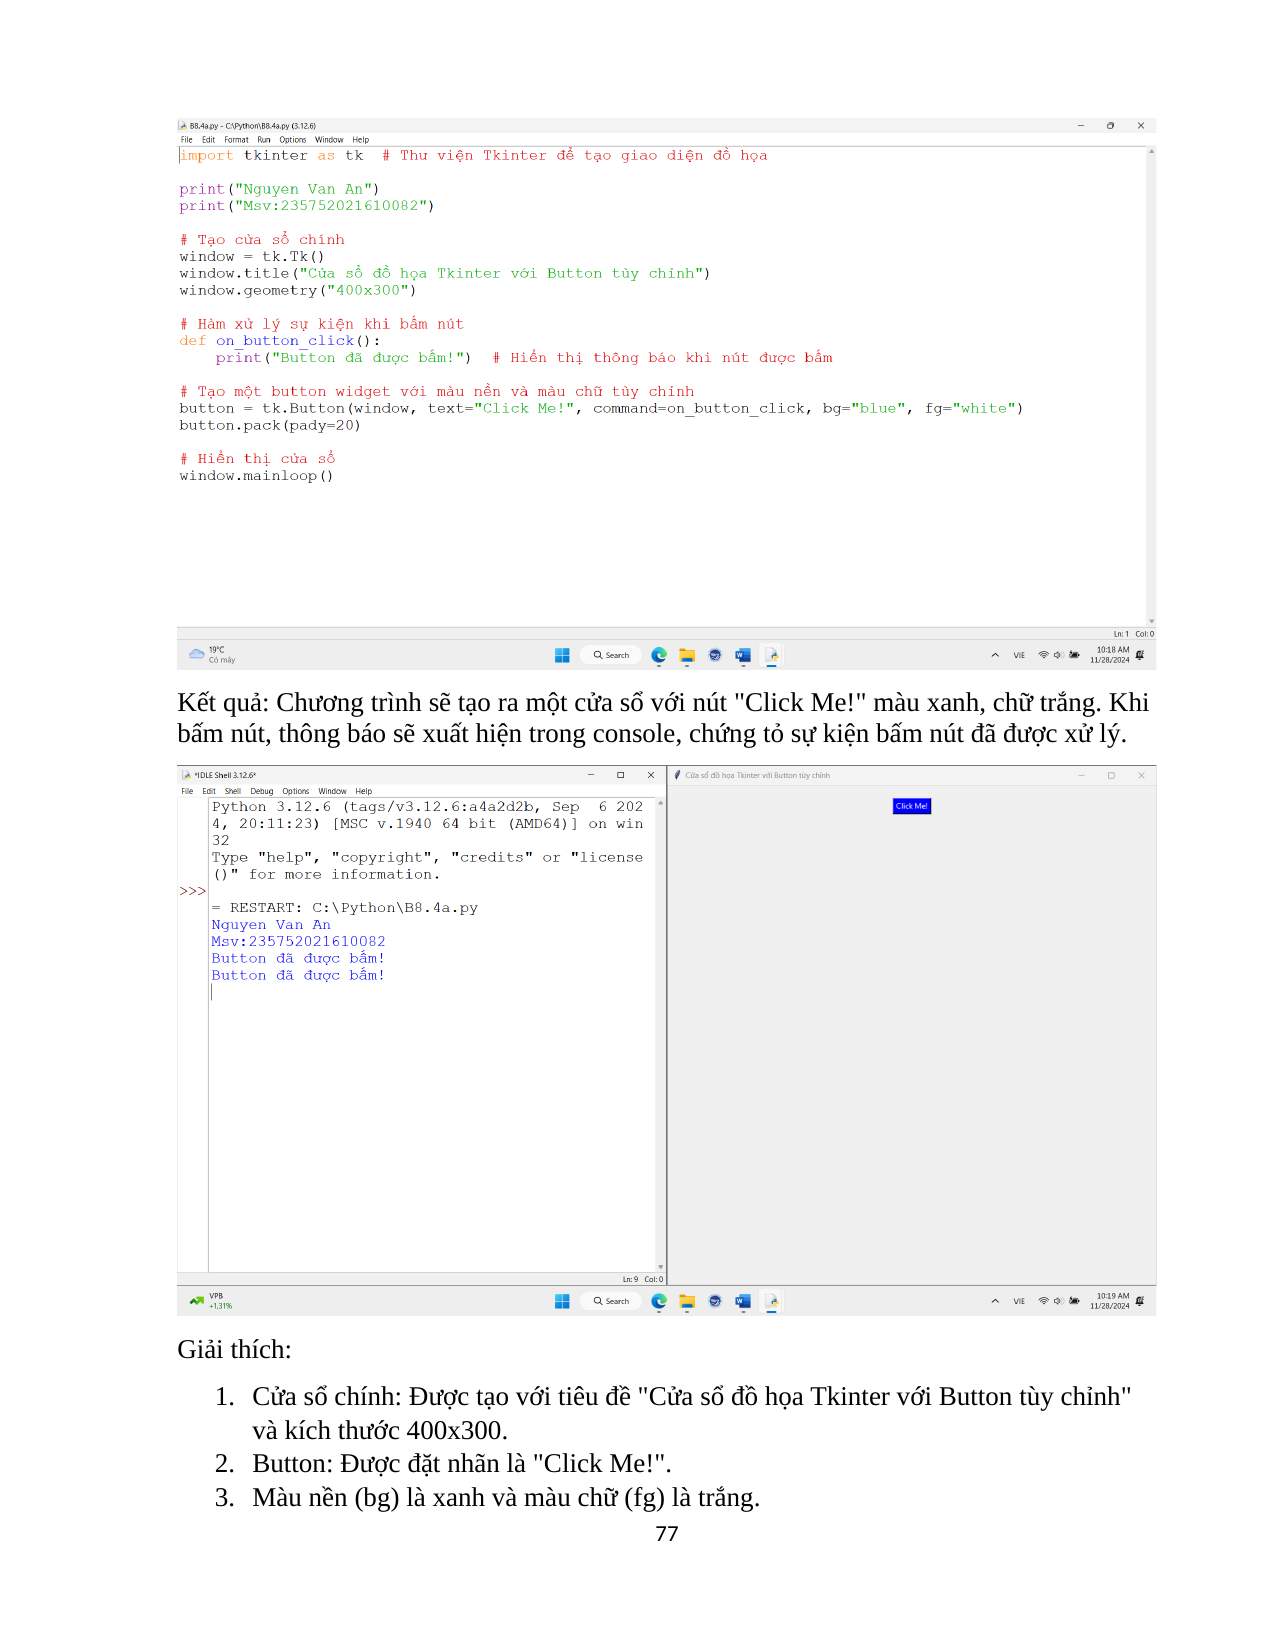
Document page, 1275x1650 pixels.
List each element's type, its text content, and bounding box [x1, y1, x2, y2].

list Màu nền (bg) là xanh và màu chữ (fg) là trắng. [214, 1481, 1156, 1512]
list Cửa sổ chính: Được tạo với tiêu đề "Cửa sổ đồ họa Tkinter với Button tùy chỉnh" và kích thước 400x300. [214, 1381, 1156, 1445]
text Kết quả: Chương trình sẽ tạo ra một cửa sổ với nút "Click Me!" màu xanh, chữ trắng. Khi bấm nút, thông báo sẽ xuất hiện trong console, chứng tỏ sự kiện bấm nút đã được xử lý. [177, 686, 1156, 748]
picture [177, 765, 1157, 1316]
text Giải thích: [177, 1333, 1156, 1364]
picture [177, 118, 1157, 670]
list Button: Được đặt nhãn là "Click Me!". [214, 1448, 1156, 1479]
